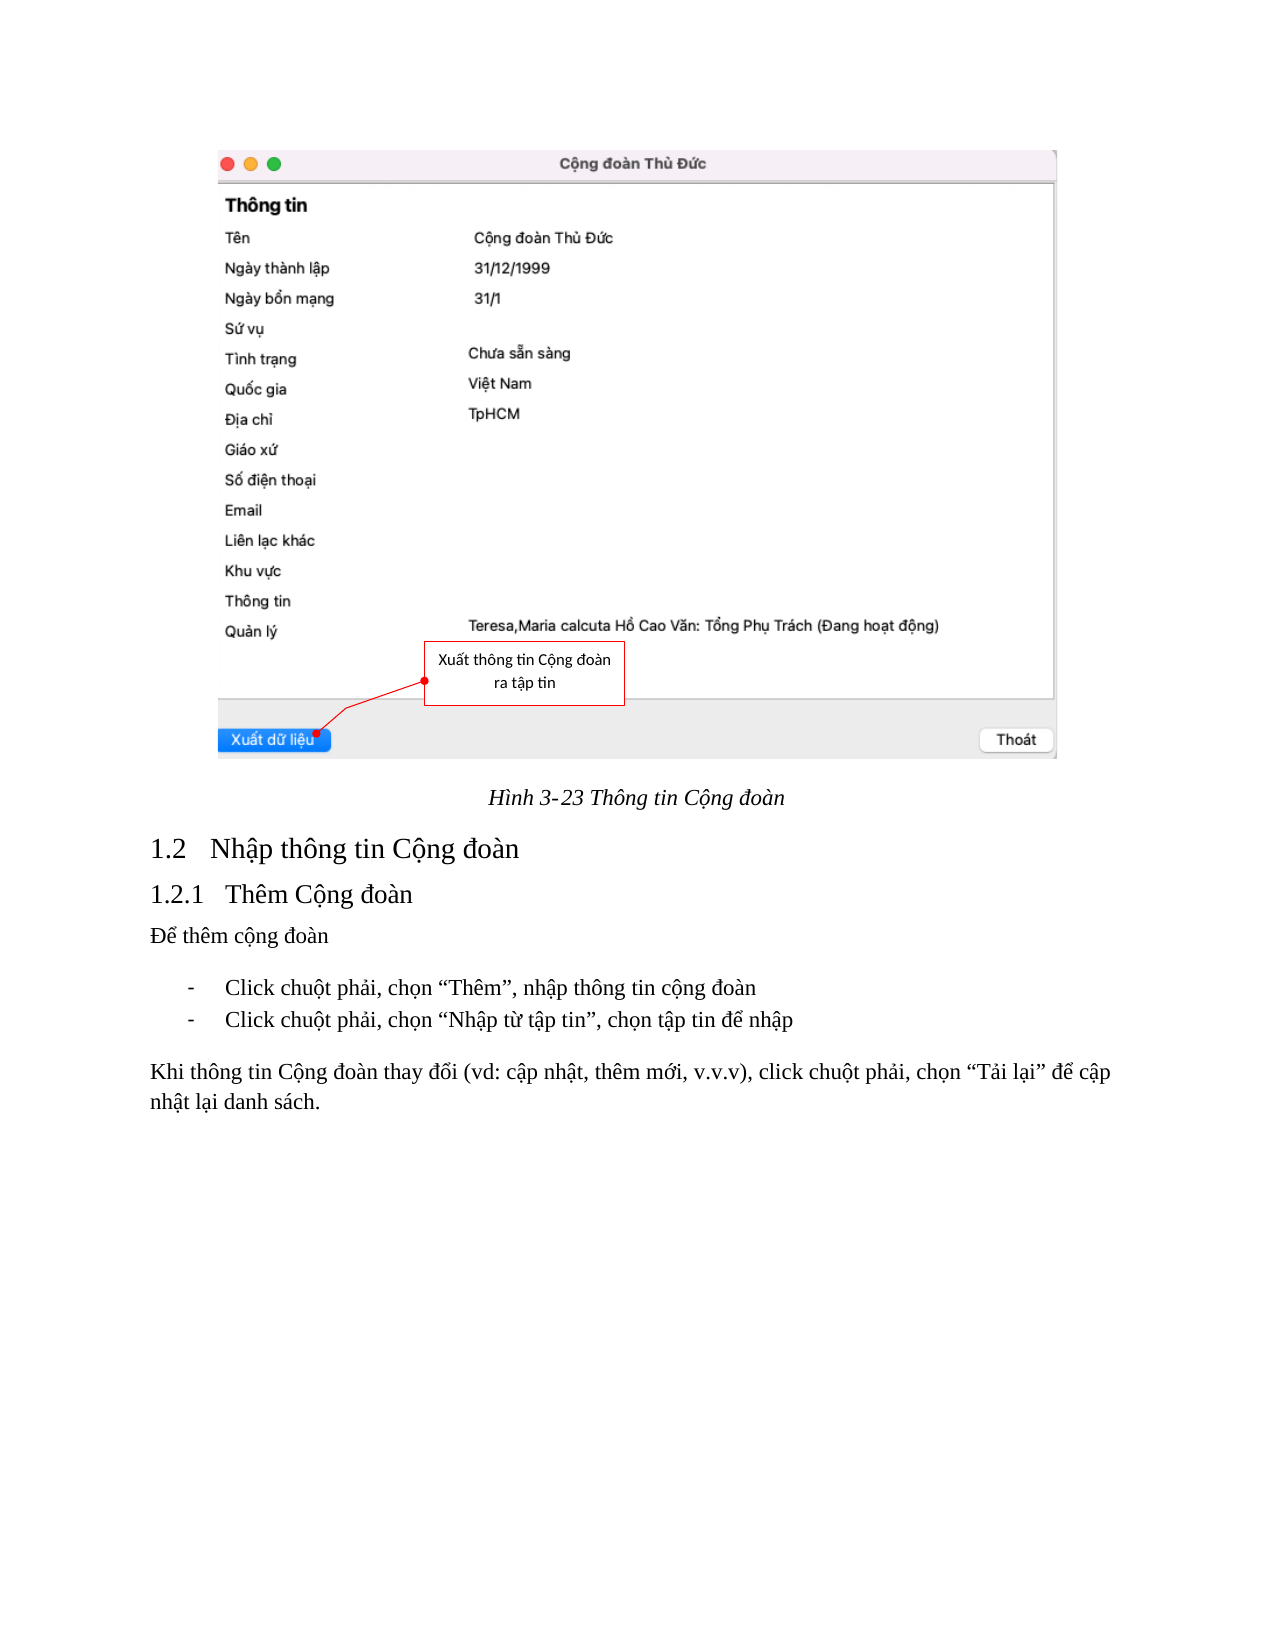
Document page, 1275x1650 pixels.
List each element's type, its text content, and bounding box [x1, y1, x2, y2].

subtitle Nhập thông tin Cộng đoàn [150, 831, 1125, 864]
text Khi thông tin Cộng đoàn thay đổi (vd: cập nhật, thêm mới, v.v.v), click chuột phải, chọn “Tải lại” để cập nhật lại danh sách. [150, 1058, 1125, 1115]
list Click chuột phải, chọn “Nhập từ tập tin”, chọn tập tin để nhập [187, 1005, 1125, 1033]
picture [217, 150, 1058, 759]
list Click chuột phải, chọn “Thêm”, nhập thông tin cộng đoàn [187, 973, 1125, 1001]
subtitle Thêm Cộng đoàn [150, 878, 1125, 909]
text Để thêm cộng đoàn [150, 922, 1125, 948]
